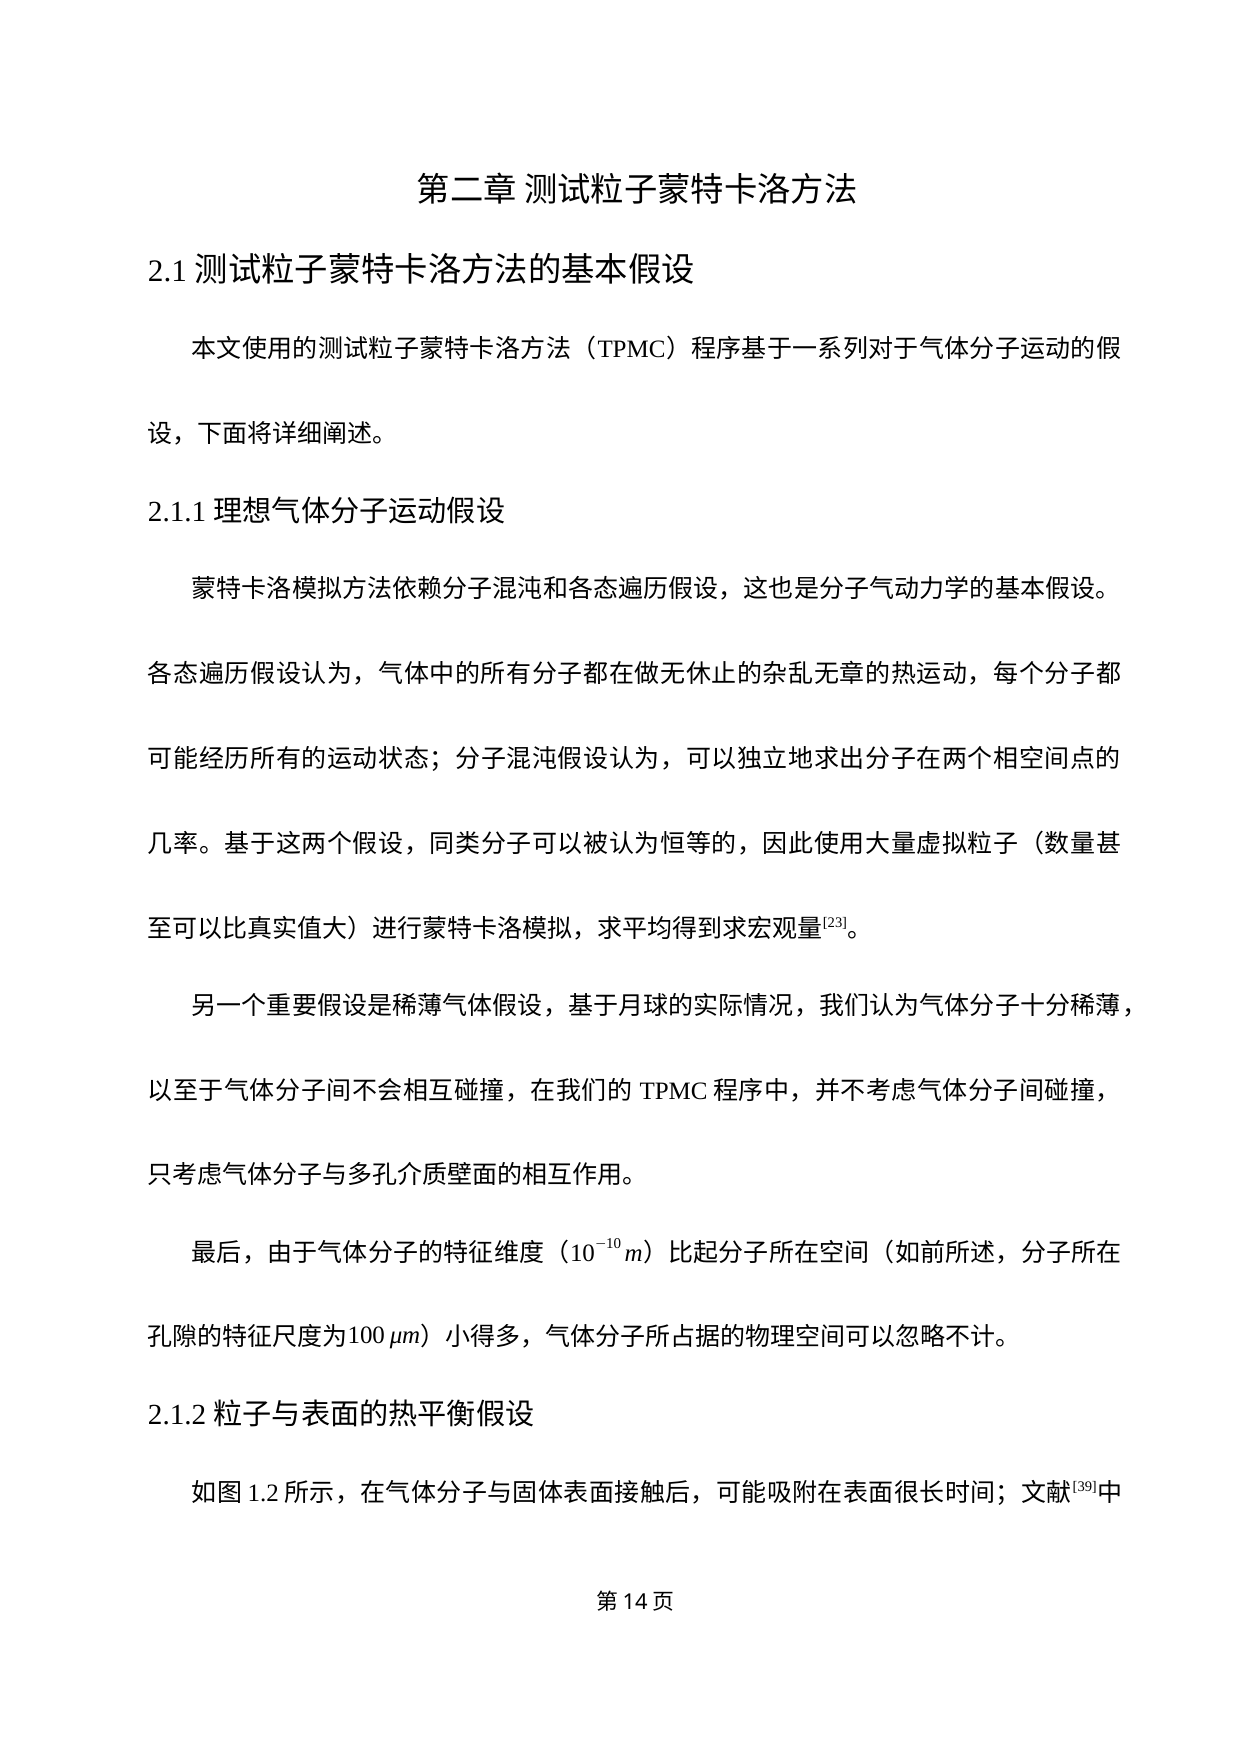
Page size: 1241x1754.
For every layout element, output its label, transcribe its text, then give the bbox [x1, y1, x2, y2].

text 本文使用的测试粒子蒙特卡洛方法（TPMC）程序基于一系列对于气体分子运动的假设，下面将详细阐述。 [148, 312, 1122, 465]
subtitle 粒子与表面的热平衡假设 [148, 1378, 1122, 1446]
subtitle 第二章 测试粒子蒙特卡洛方法 [148, 153, 1122, 221]
subtitle 测试粒子蒙特卡洛方法的基本假设 [148, 233, 1122, 301]
text 最后，由于气体分子的特征维度（）比起分子所在空间（如前所述，分子所在孔隙的特征尺度为）小得多，气体分子所占据的物理空间可以忽略不计。 [148, 1216, 1122, 1369]
text 蒙特卡洛模拟方法依赖分子混沌和各态遍历假设，这也是分子气动力学的基本假设。各态遍历假设认为，气体中的所有分子都在做无休止的杂乱无章的热运动，每个分子都可能经历所有的运动状态；分子混沌假设认为，可以独立地求出分子在两个相空间点的几率。基于这两个假设，同类分子可以被认为恒等的，因此使用大量虚拟粒子（数量甚至可以比真实值大）进行蒙特卡洛模拟，求平均得到求宏观量[23]。 [148, 553, 1122, 960]
subtitle 理想气体分子运动假设 [148, 474, 1122, 542]
text 另一个重要假设是稀薄气体假设，基于月球的实际情况，我们认为气体分子十分稀薄，以至于气体分子间不会相互碰撞，在我们的TPMC程序中，并不考虑气体分子间碰撞，只考虑气体分子与多孔介质壁面的相互作用。 [148, 969, 1122, 1207]
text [148, 1456, 1122, 1524]
